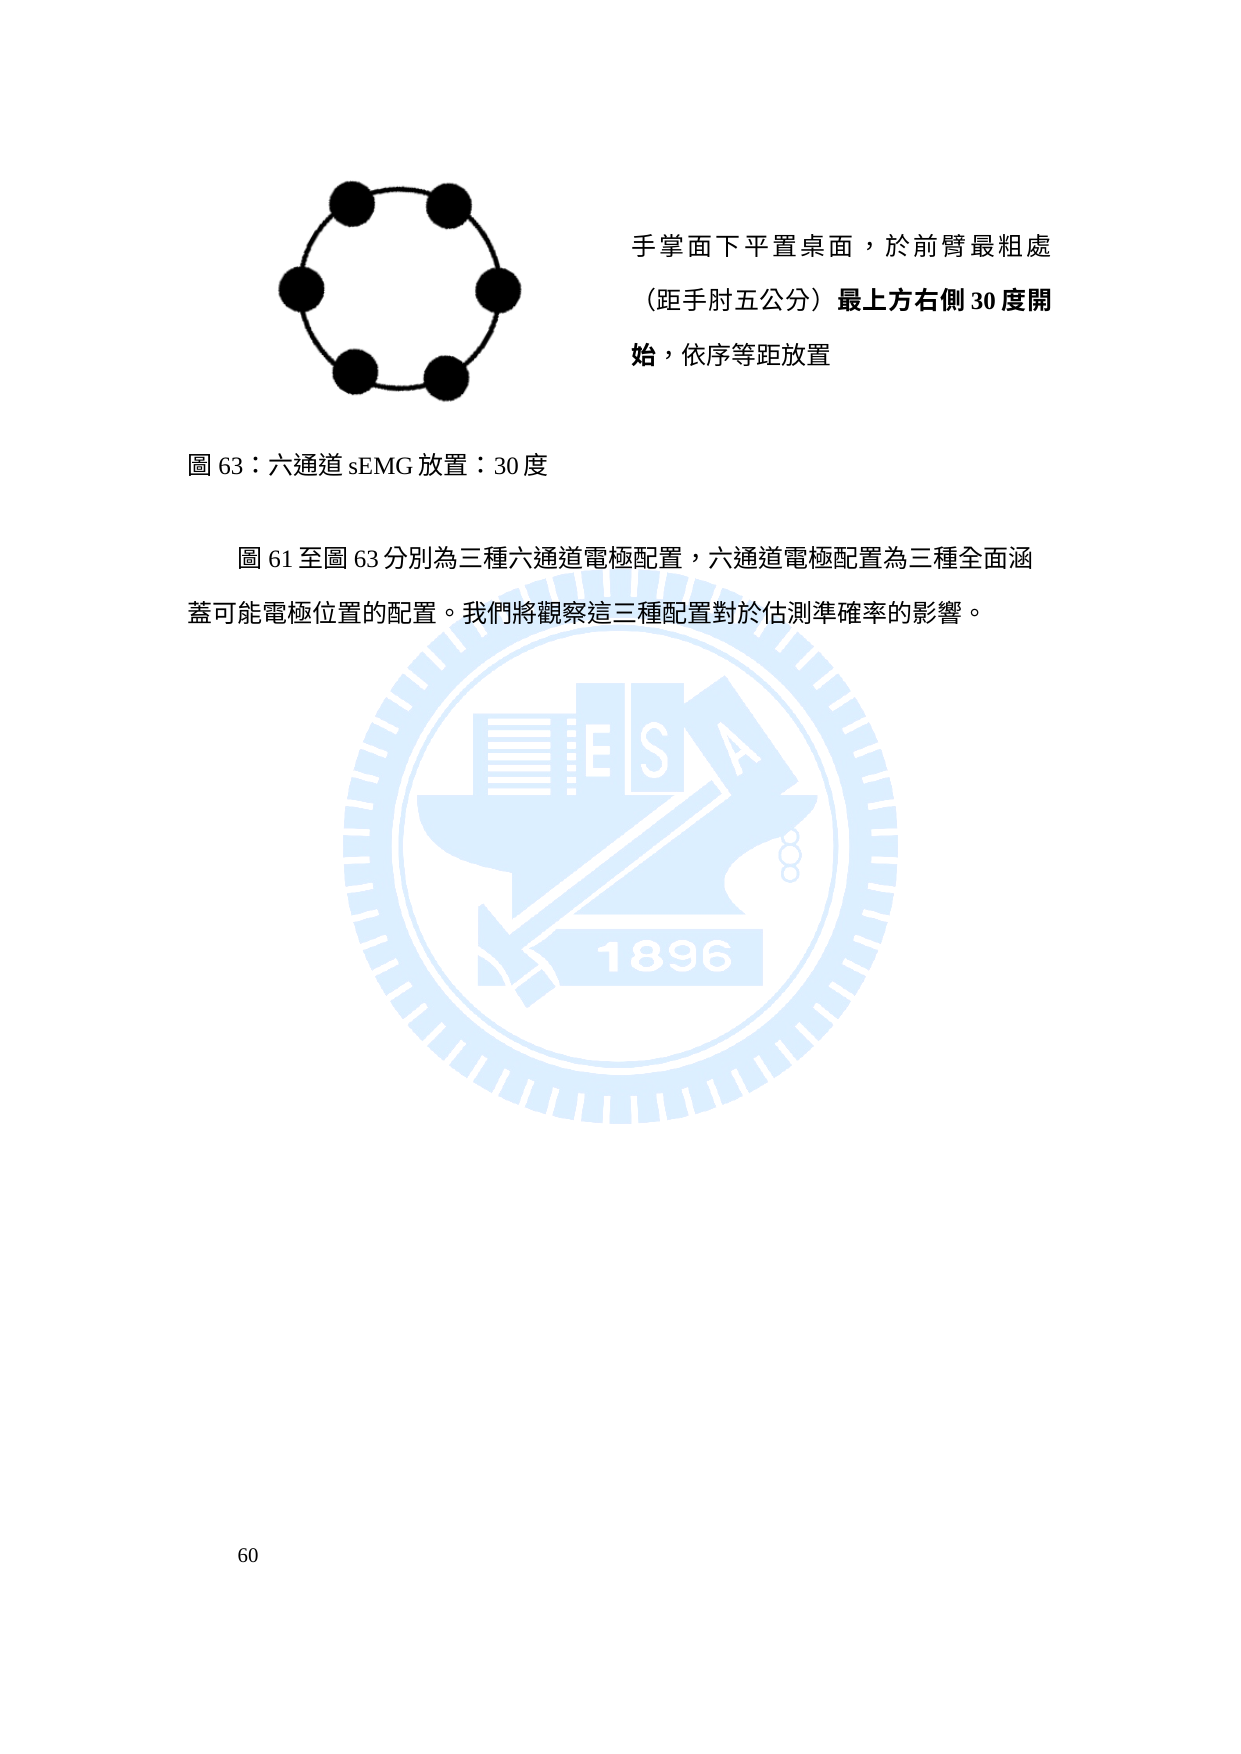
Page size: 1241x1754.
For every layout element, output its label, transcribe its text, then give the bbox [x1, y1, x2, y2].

table_cell 手掌面下平置桌面，於前臂最粗處（距手肘五公分）最上方右側30度開始，依序等距放置 [620, 163, 1063, 496]
table_cell 圖 63：六通道sEMG放置：30度 [176, 163, 620, 496]
text 圖 61至圖 63分別為三種六通道電極配置，六通道電極配置為三種全面涵蓋可能電極位置的配置。我們將觀察這三種配置對於估測準確率的影響。 [187, 539, 1053, 629]
picture [261, 163, 535, 431]
